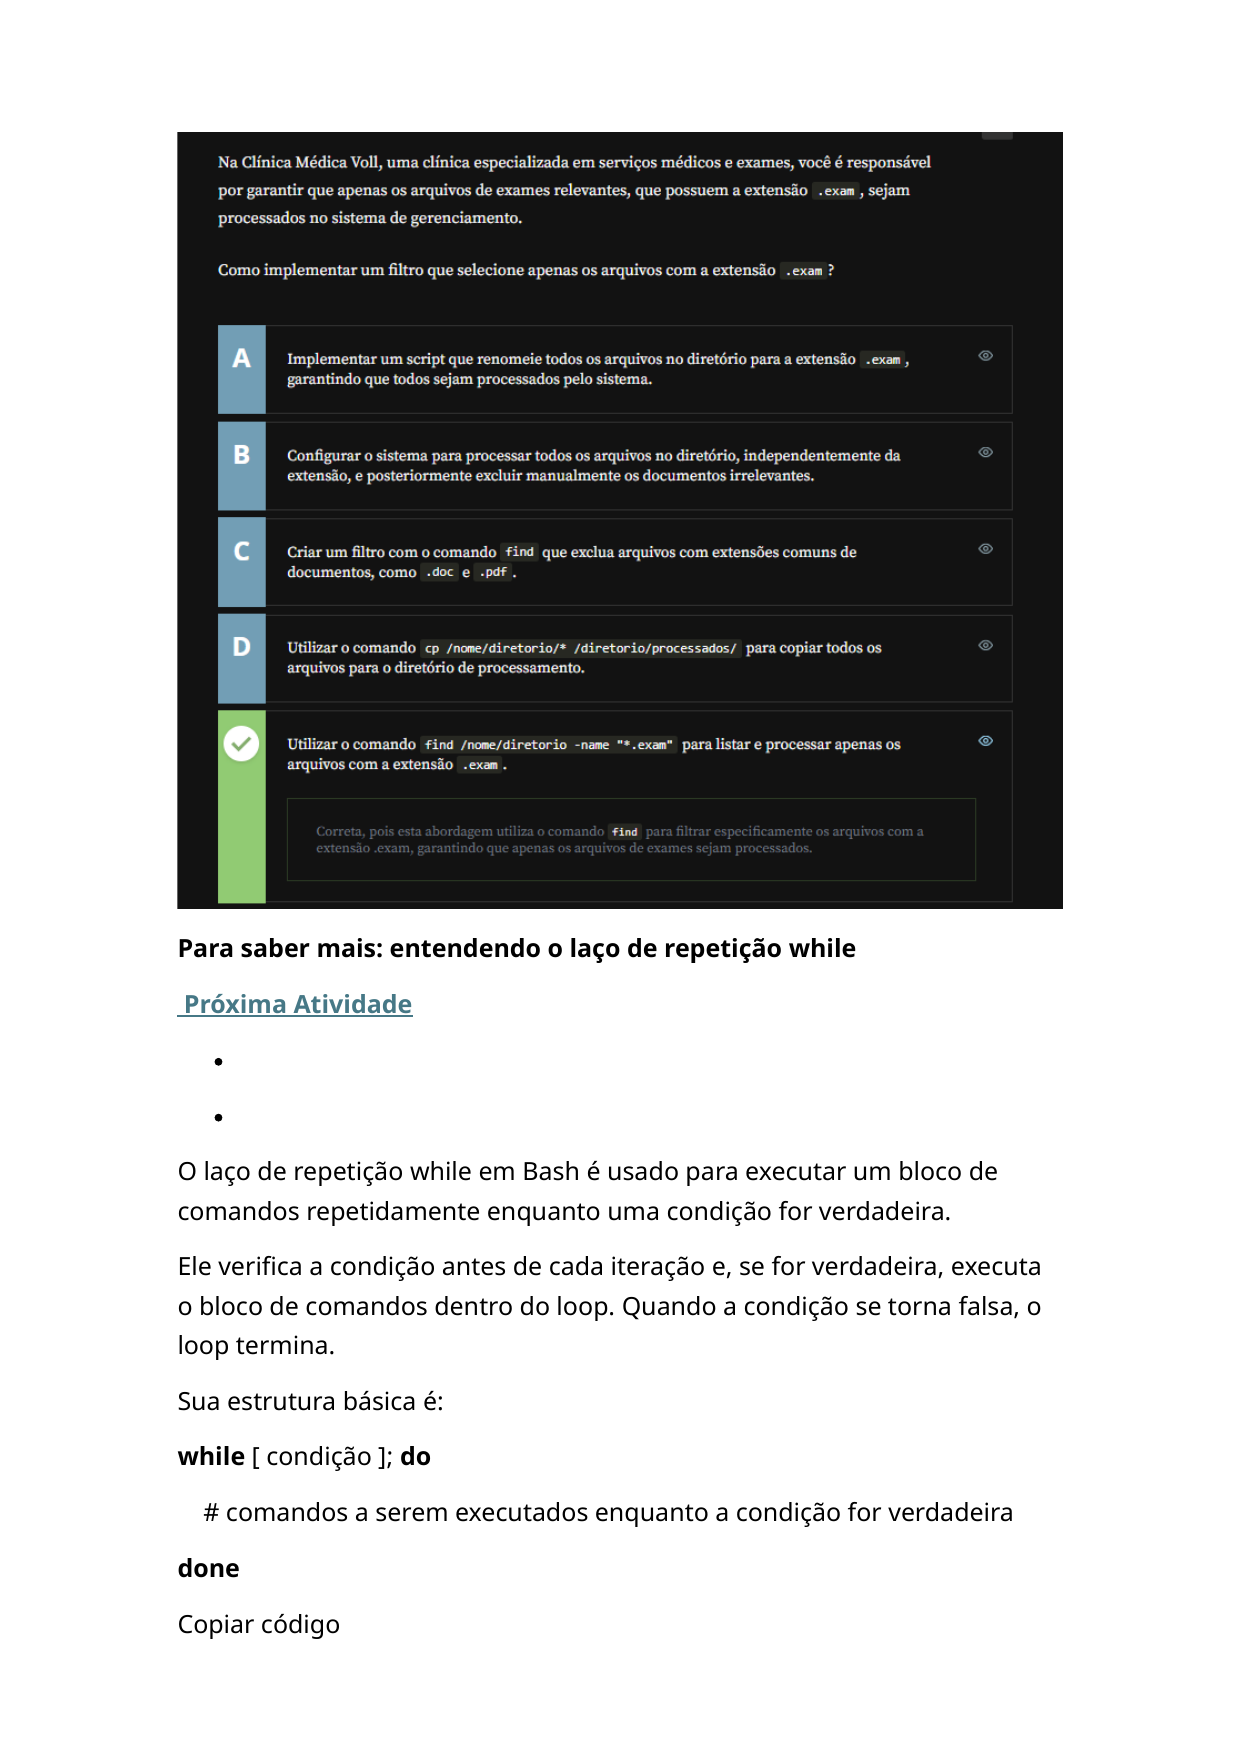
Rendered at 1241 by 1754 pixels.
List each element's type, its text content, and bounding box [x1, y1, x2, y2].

text while [ condição ]; do [177, 1439, 1063, 1473]
text Sua estrutura básica é: [177, 1383, 1063, 1417]
text Copiar código [177, 1607, 1063, 1641]
text O laço de repetição while em Bash é usado para executar um bloco de comandos repetidamente enquanto uma condição for verdadeira. [177, 1154, 1063, 1227]
text Ele verifica a condição antes de cada iteração e, se for verdadeira, executa o bloco de comandos dentro do loop. Quando a condição se torna falsa, o loop termina. [177, 1249, 1063, 1361]
text Para saber mais: entendendo o laço de repetição while [177, 931, 1063, 965]
text done [177, 1551, 1063, 1585]
text Próxima Atividade [177, 987, 1063, 1021]
picture [177, 132, 1063, 909]
text # comandos a serem executados enquanto a condição for verdadeira [177, 1495, 1063, 1529]
